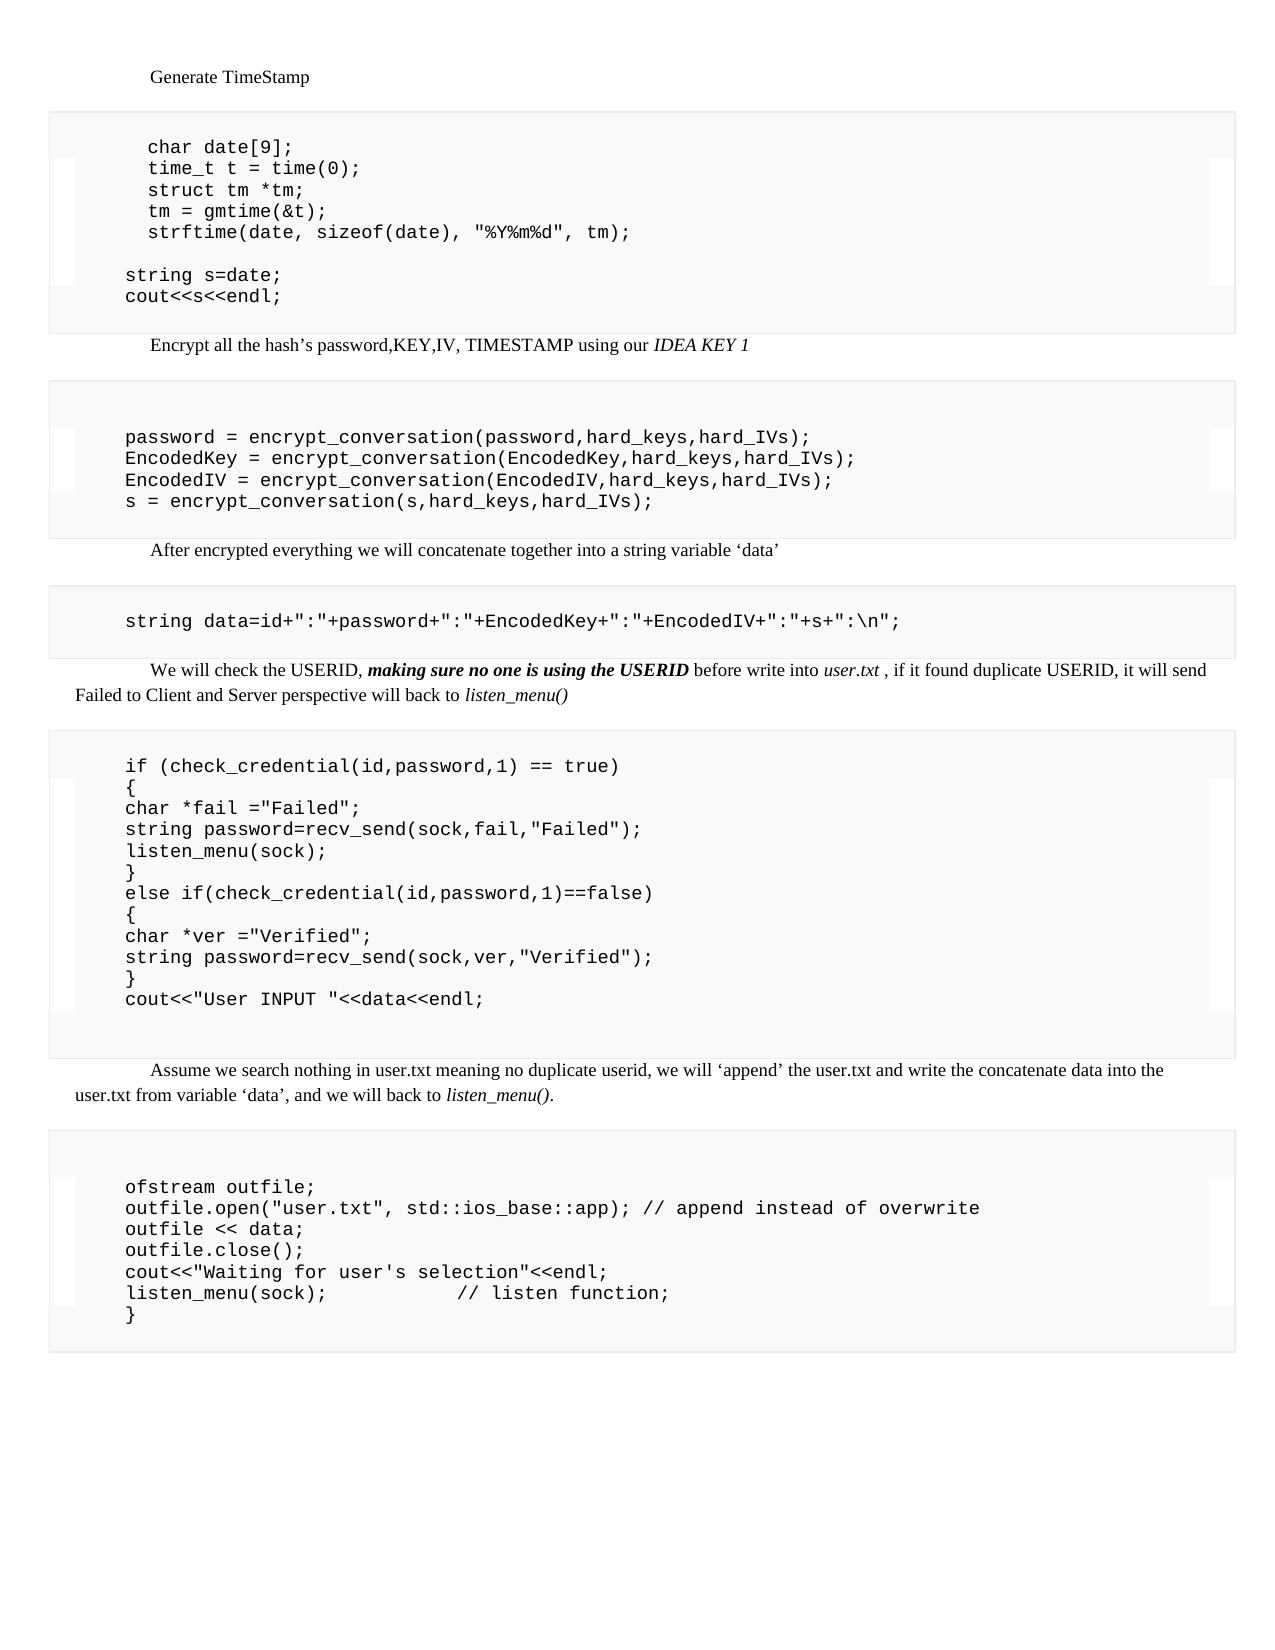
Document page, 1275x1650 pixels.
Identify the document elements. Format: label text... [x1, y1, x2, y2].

text We will check the USERID, making sure no one is using the USERID before write into user.txt , if it found duplicate USERID, it will send Failed to Client and Server perspective will back to listen_menu() [75, 659, 1209, 706]
text char *ver ="Verified"; [75, 926, 1209, 948]
text Encrypt all the hash’s password,KEY,IV, TIMESTAMP using our IDEA KEY 1 [75, 334, 1209, 356]
text char date[9]; [50, 113, 1234, 159]
text EncodedKey = encrypt_conversation(EncodedKey,hard_keys,hard_IVs); [75, 449, 1209, 465]
text string password=recv_send(sock,ver,"Verified"); [75, 948, 1209, 969]
text else if(check_credential(id,password,1)==false) [75, 884, 1209, 905]
text string data=id+":"+password+":"+EncodedKey+":"+EncodedIV+":"+s+":\n"; [50, 587, 1234, 658]
text outfile << data; [75, 1220, 1209, 1241]
text password = encrypt_conversation(password,hard_keys,hard_IVs); [75, 428, 1209, 449]
text time_t t = time(0); [75, 159, 1209, 180]
text outfile.open("user.txt", std::ios_base::app); // append instead of overwrite [75, 1199, 1209, 1220]
text strftime(date, sizeof(date), "%Y%m%d", tm); [75, 223, 1209, 244]
text Assume we search nothing in user.txt meaning no duplicate userid, we will ‘append’ the user.txt and write the concatenate data into the user.txt from variable ‘data’, and we will back to listen_menu(). [75, 1059, 1209, 1106]
text outfile.close(); [75, 1241, 1209, 1262]
text } [75, 969, 1209, 985]
text } [50, 1278, 1234, 1351]
text struct tm *tm; [75, 180, 1209, 202]
text ofstream outfile; [75, 1177, 1209, 1199]
text { [75, 778, 1209, 799]
text tm = gmtime(&t); [75, 202, 1209, 223]
text After encrypted everything we will concatenate together into a string variable ‘data’ [75, 539, 1209, 561]
text Generate TimeStamp [75, 66, 1209, 87]
text { [75, 905, 1209, 926]
text } [75, 863, 1209, 884]
text char *fail ="Failed"; [75, 799, 1209, 820]
text if (check_credential(id,password,1) == true) [50, 731, 1234, 778]
text cout<<"Waiting for user's selection"<<endl; [75, 1262, 1209, 1278]
text string password=recv_send(sock,fail,"Failed"); [75, 820, 1209, 841]
text listen_menu(sock); [75, 841, 1209, 863]
text cout<<s<<endl; [50, 260, 1234, 333]
text s = encrypt_conversation(s,hard_keys,hard_IVs); [50, 465, 1234, 538]
